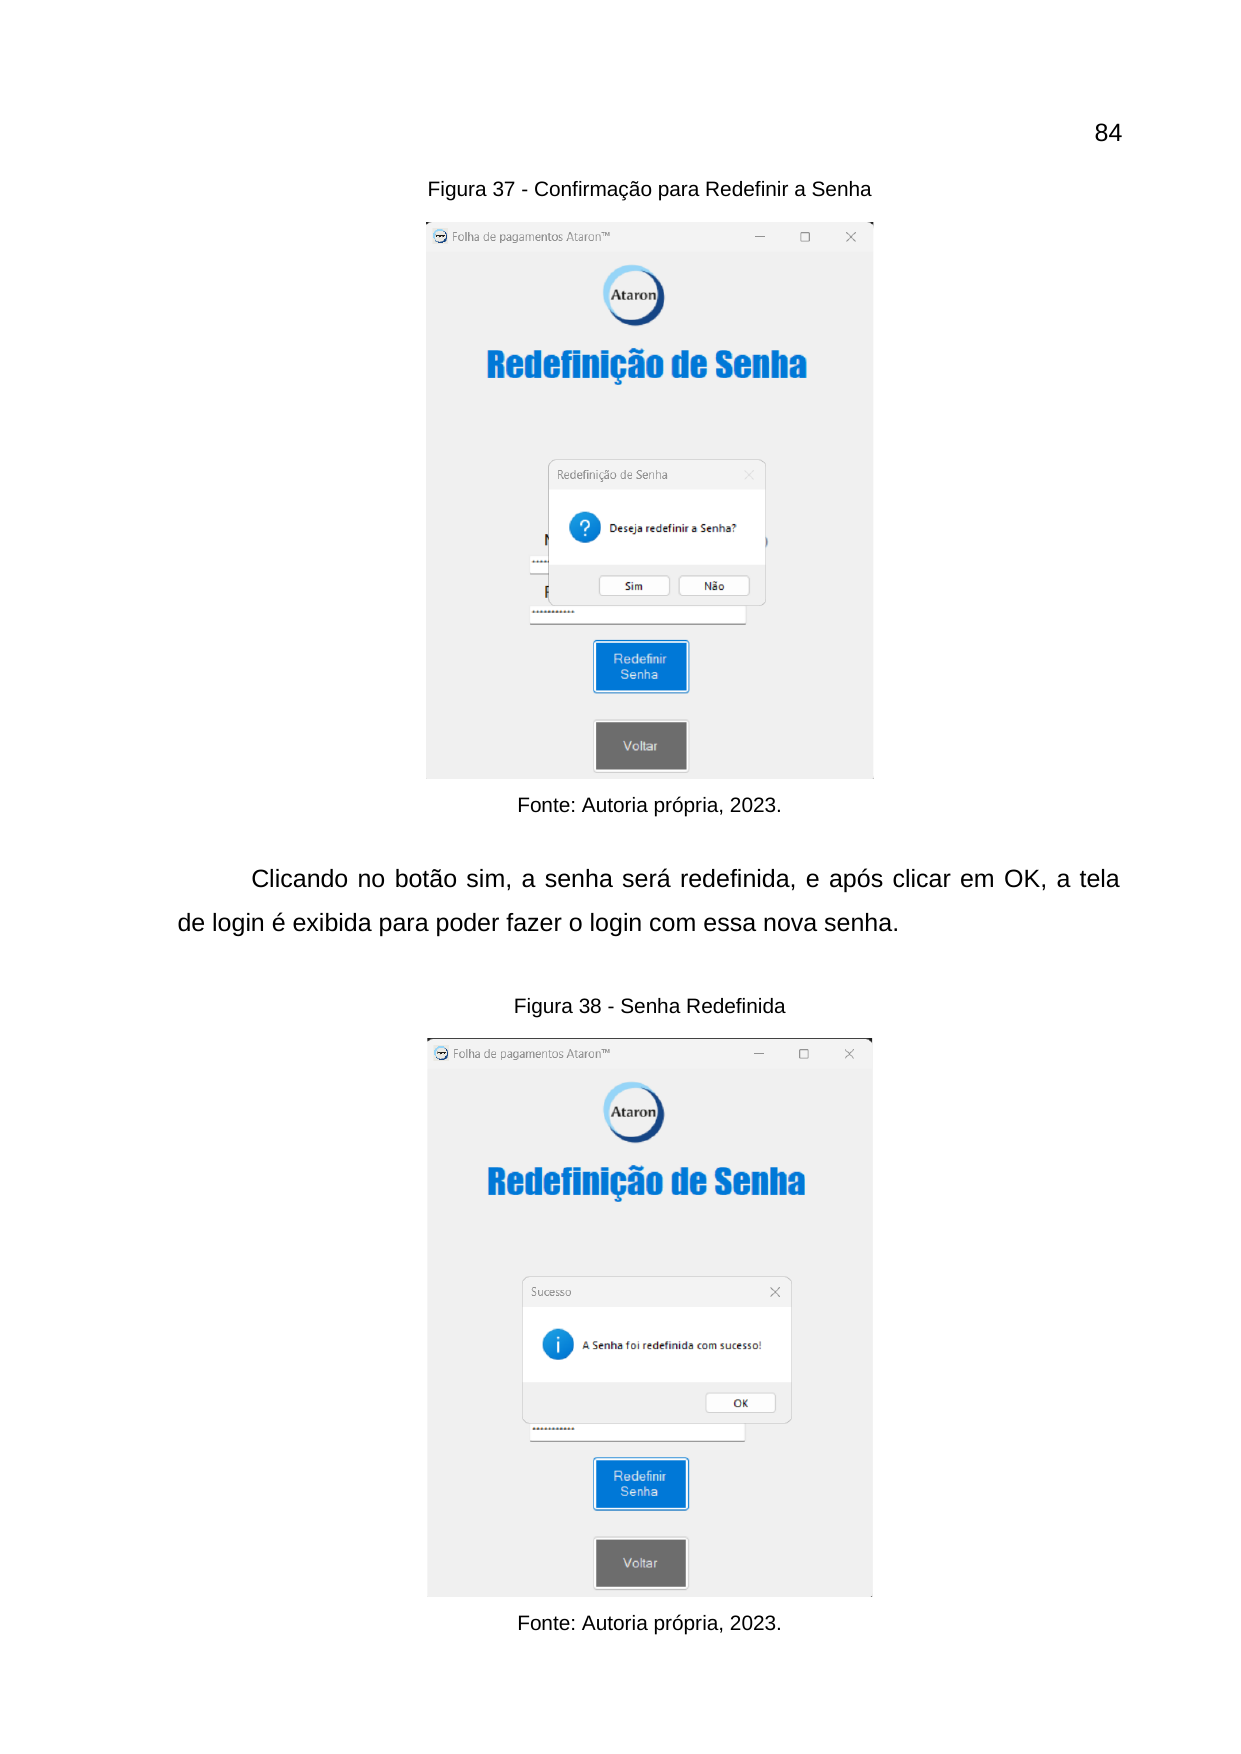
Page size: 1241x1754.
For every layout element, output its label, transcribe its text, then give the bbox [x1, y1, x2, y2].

text Figura 38 - Senha Redefinida [177, 994, 1122, 1018]
text Figura 37 - Confirmação para Redefinir a Senha [177, 177, 1122, 201]
text Fonte: Autoria própria, 2023. [177, 1611, 1122, 1634]
text Clicando no botão sim, a senha será redefinida, e após clicar em OK, a tela de login é exibida para poder fazer o login com essa nova senha. [177, 864, 1122, 936]
picture [427, 1038, 873, 1597]
picture [426, 222, 874, 779]
text Fonte: Autoria própria, 2023. [177, 793, 1122, 817]
